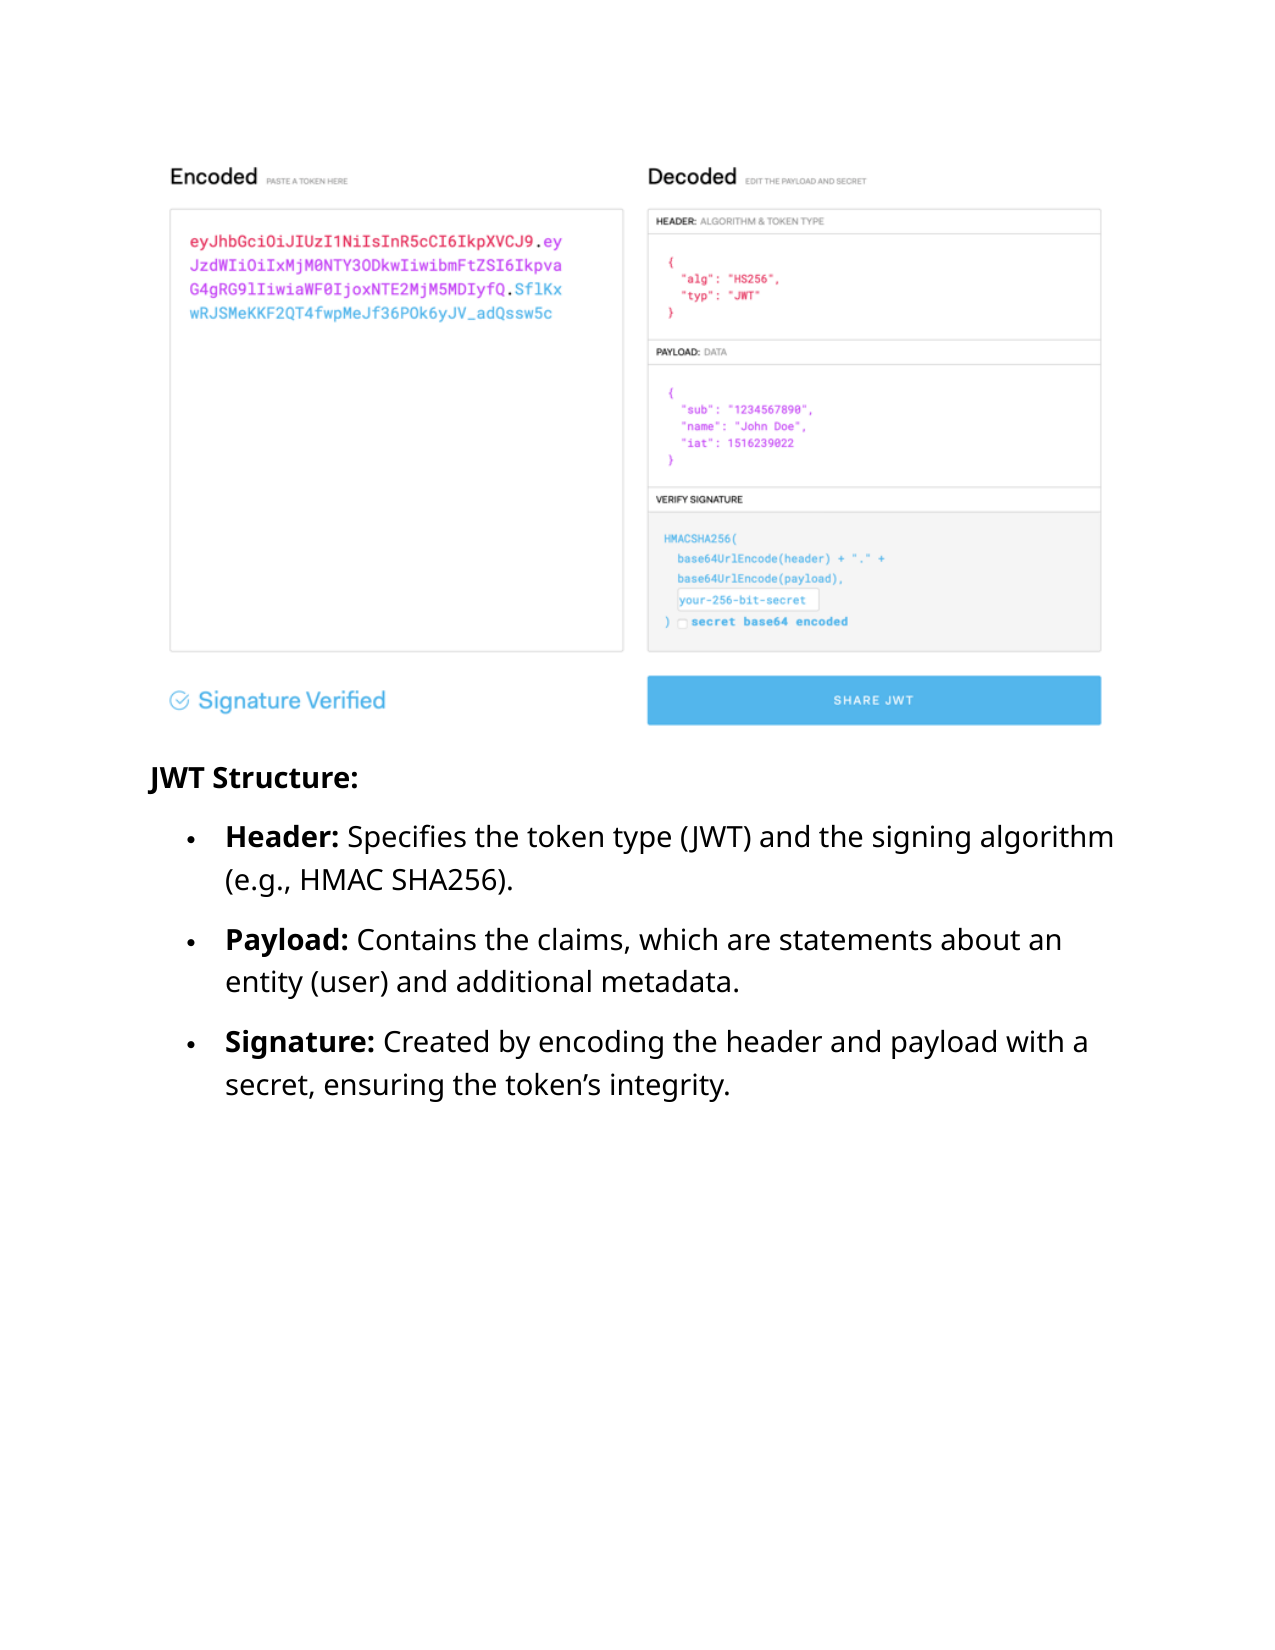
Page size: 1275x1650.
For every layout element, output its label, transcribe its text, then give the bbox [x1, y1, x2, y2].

list Signature: Created by encoding the header and payload with a secret, ensuring the token’s integrity. [187, 1021, 1125, 1104]
text JWT Structure: [150, 757, 1125, 797]
list Header: Specifies the token type (JWT) and the signing algorithm (e.g., HMAC SHA256). [187, 817, 1125, 899]
list Payload: Contains the claims, which are statements about an entity (user) and additional metadata. [187, 919, 1125, 1001]
picture [150, 150, 1125, 738]
